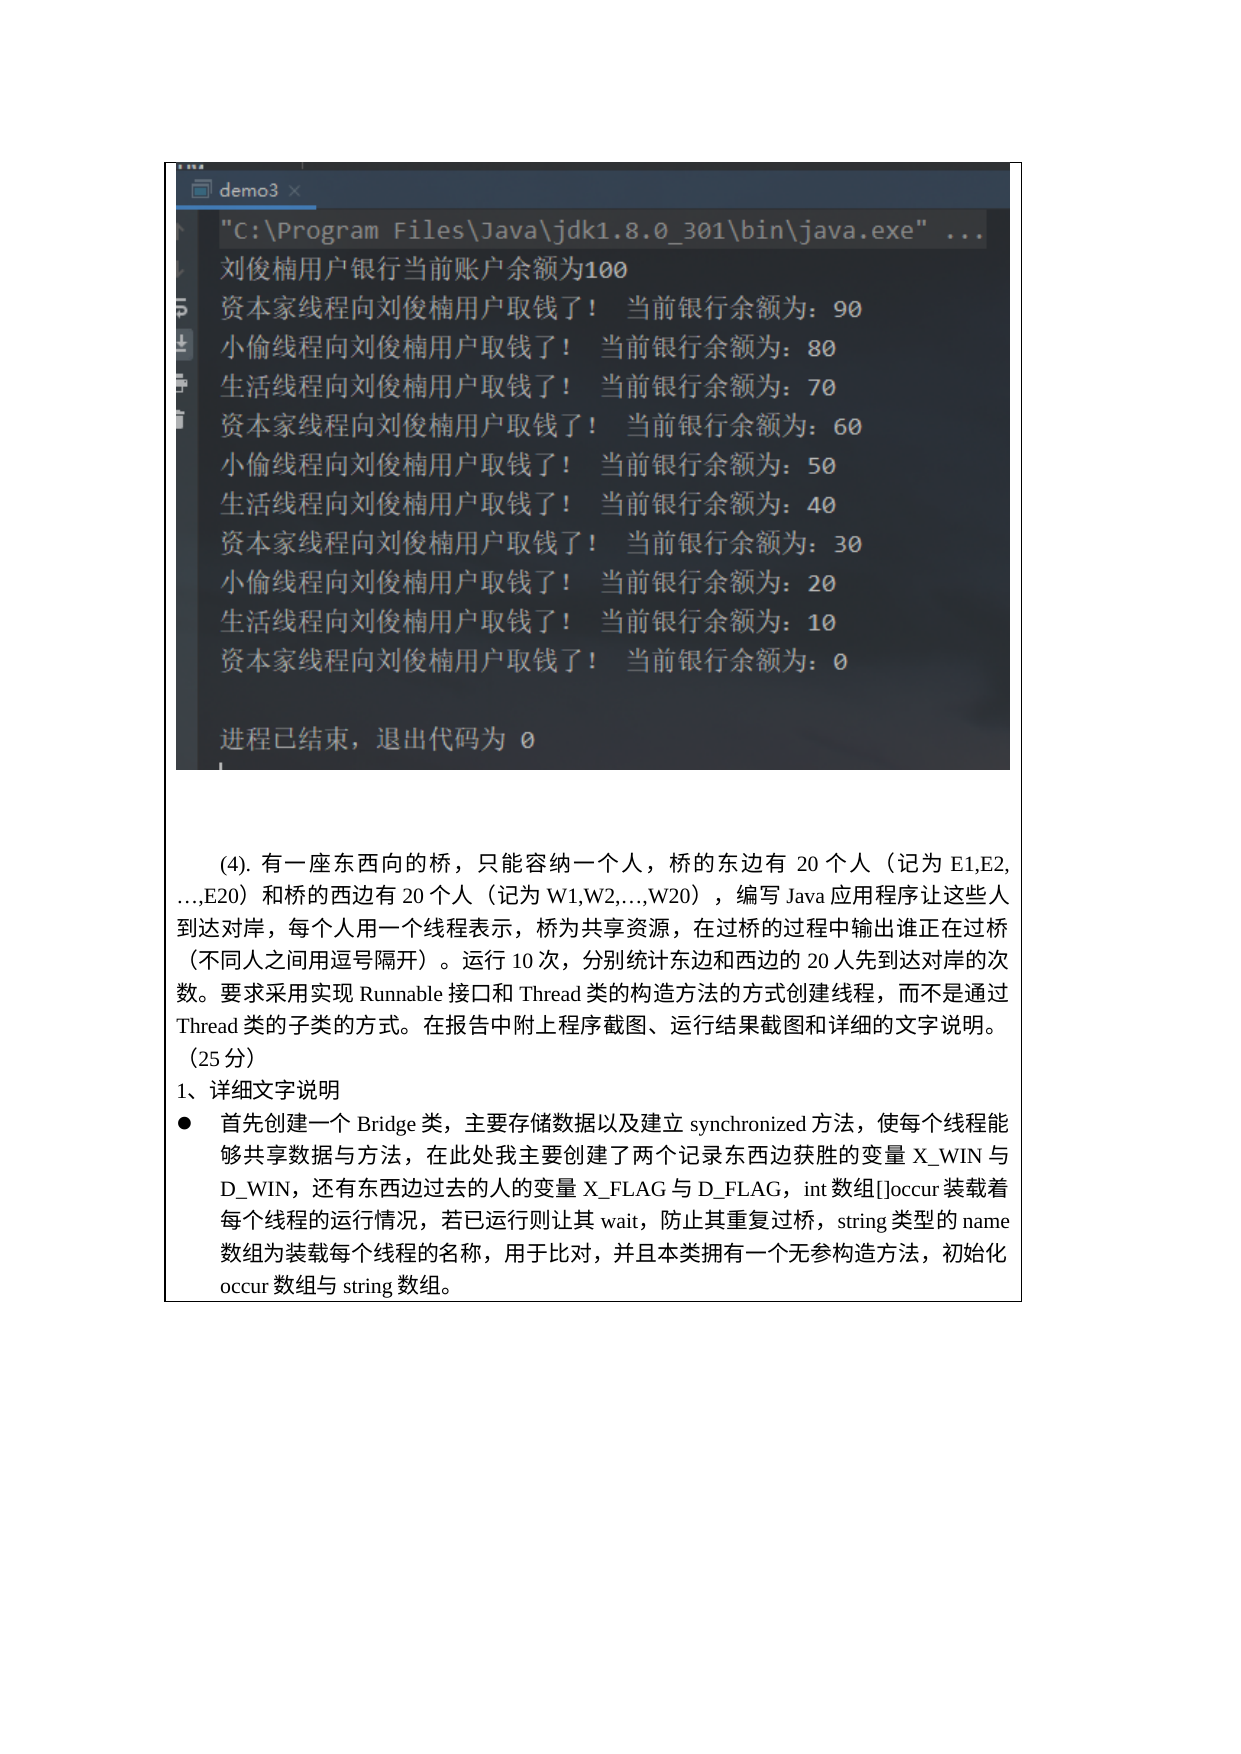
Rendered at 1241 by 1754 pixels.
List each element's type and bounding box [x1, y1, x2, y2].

table_header [166, 163, 1021, 1301]
picture [176, 162, 1010, 770]
